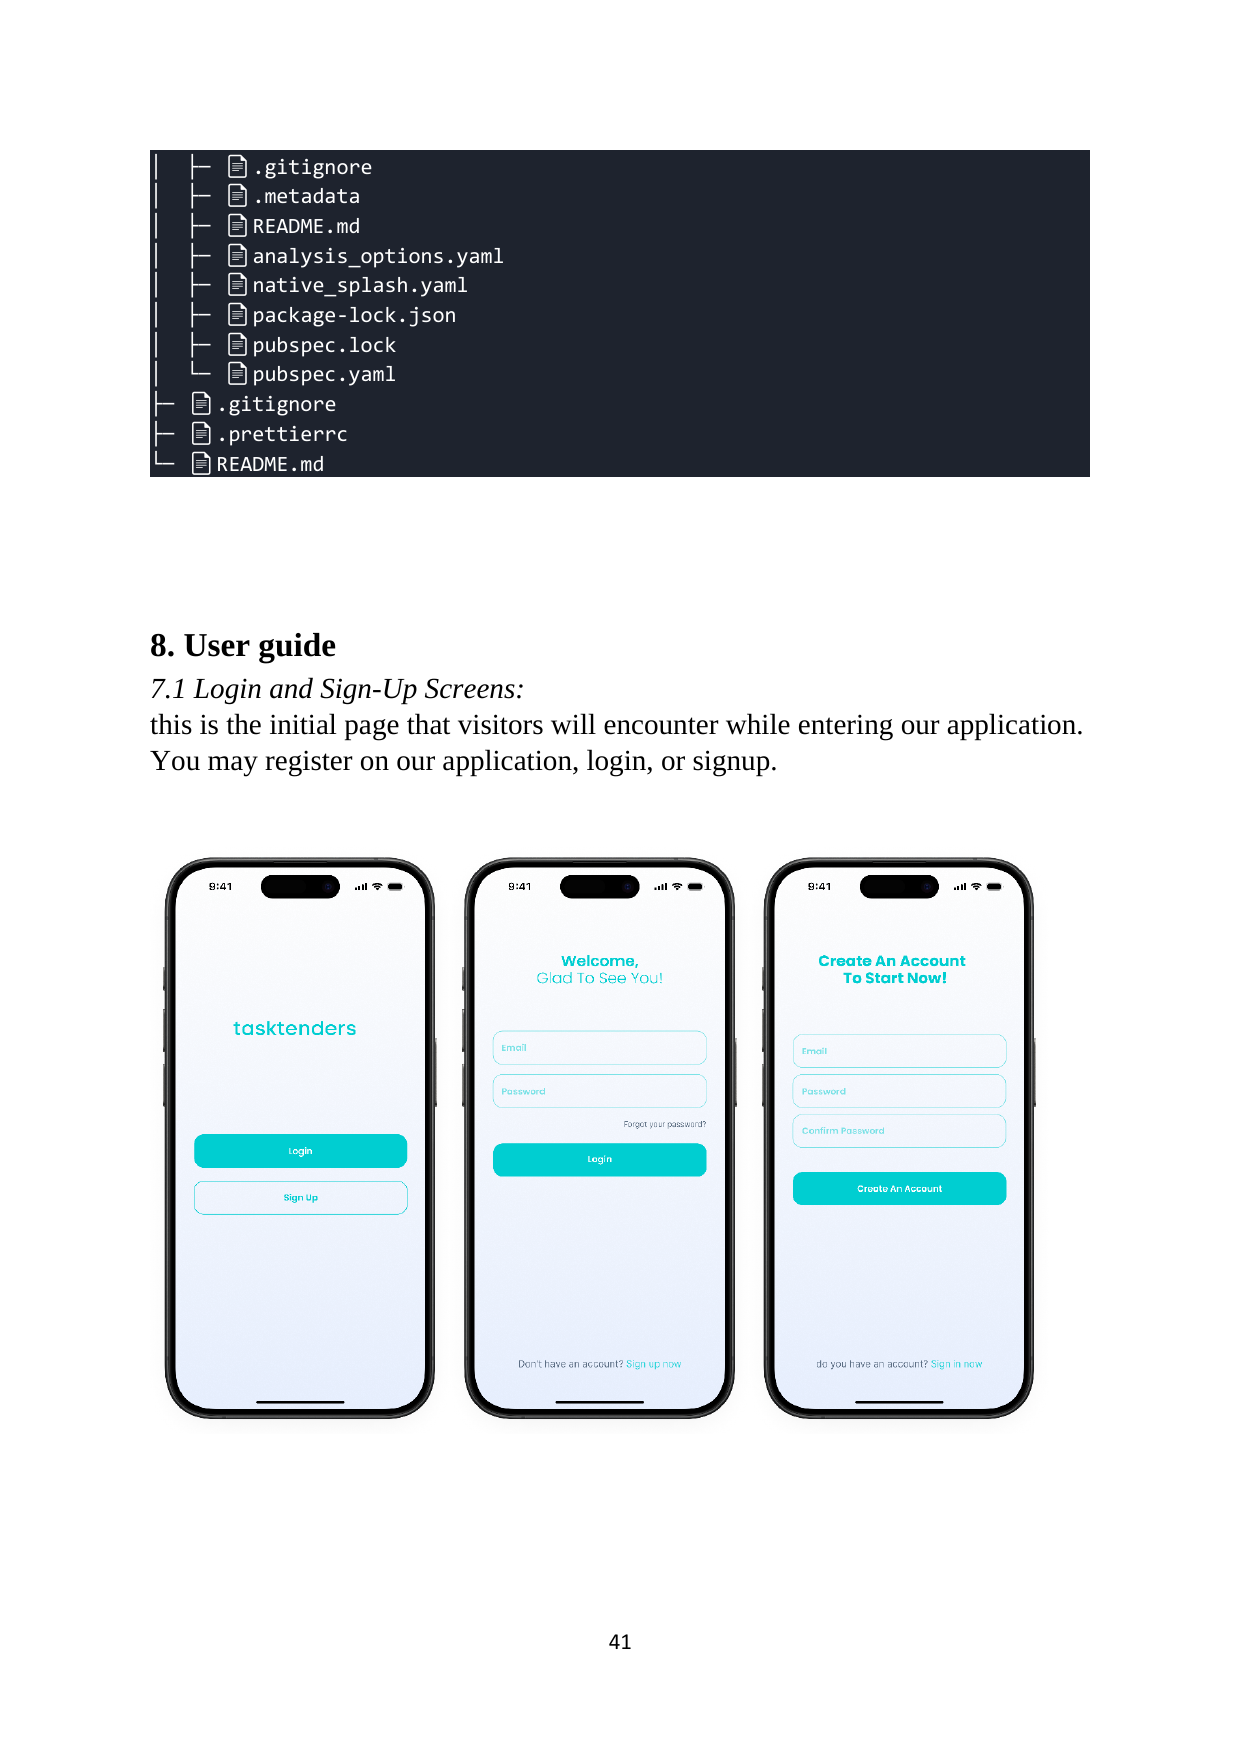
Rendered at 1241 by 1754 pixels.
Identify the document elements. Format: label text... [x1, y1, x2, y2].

text │ └─ 📄pubspec.yaml [150, 358, 1090, 387]
text │ ├─ 📄native_splash.yaml [150, 269, 1090, 298]
text ├─ 📄.gitignore [150, 387, 1090, 417]
picture [150, 843, 1049, 1434]
text │ ├─ 📄analysis_options.yaml [150, 239, 1090, 269]
text │ ├─ 📄.gitignore [150, 150, 1090, 180]
text │ ├─ 📄pubspec.lock [150, 328, 1090, 358]
subtitle 8. User guide [150, 626, 1090, 664]
text │ ├─ 📄package-lock.json [150, 298, 1090, 328]
text │ ├─ 📄README.md [150, 209, 1090, 239]
text this is the initial page that visitors will encounter while entering our application. You may register on our application, login, or signup. [150, 707, 1090, 777]
text │ ├─ 📄.metadata [150, 180, 1090, 209]
subtitle 7.1 Login and Sign-Up Screens: [150, 671, 1090, 704]
text └─ 📄README.md [150, 447, 1090, 477]
text ├─ 📄.prettierrc [150, 417, 1090, 447]
